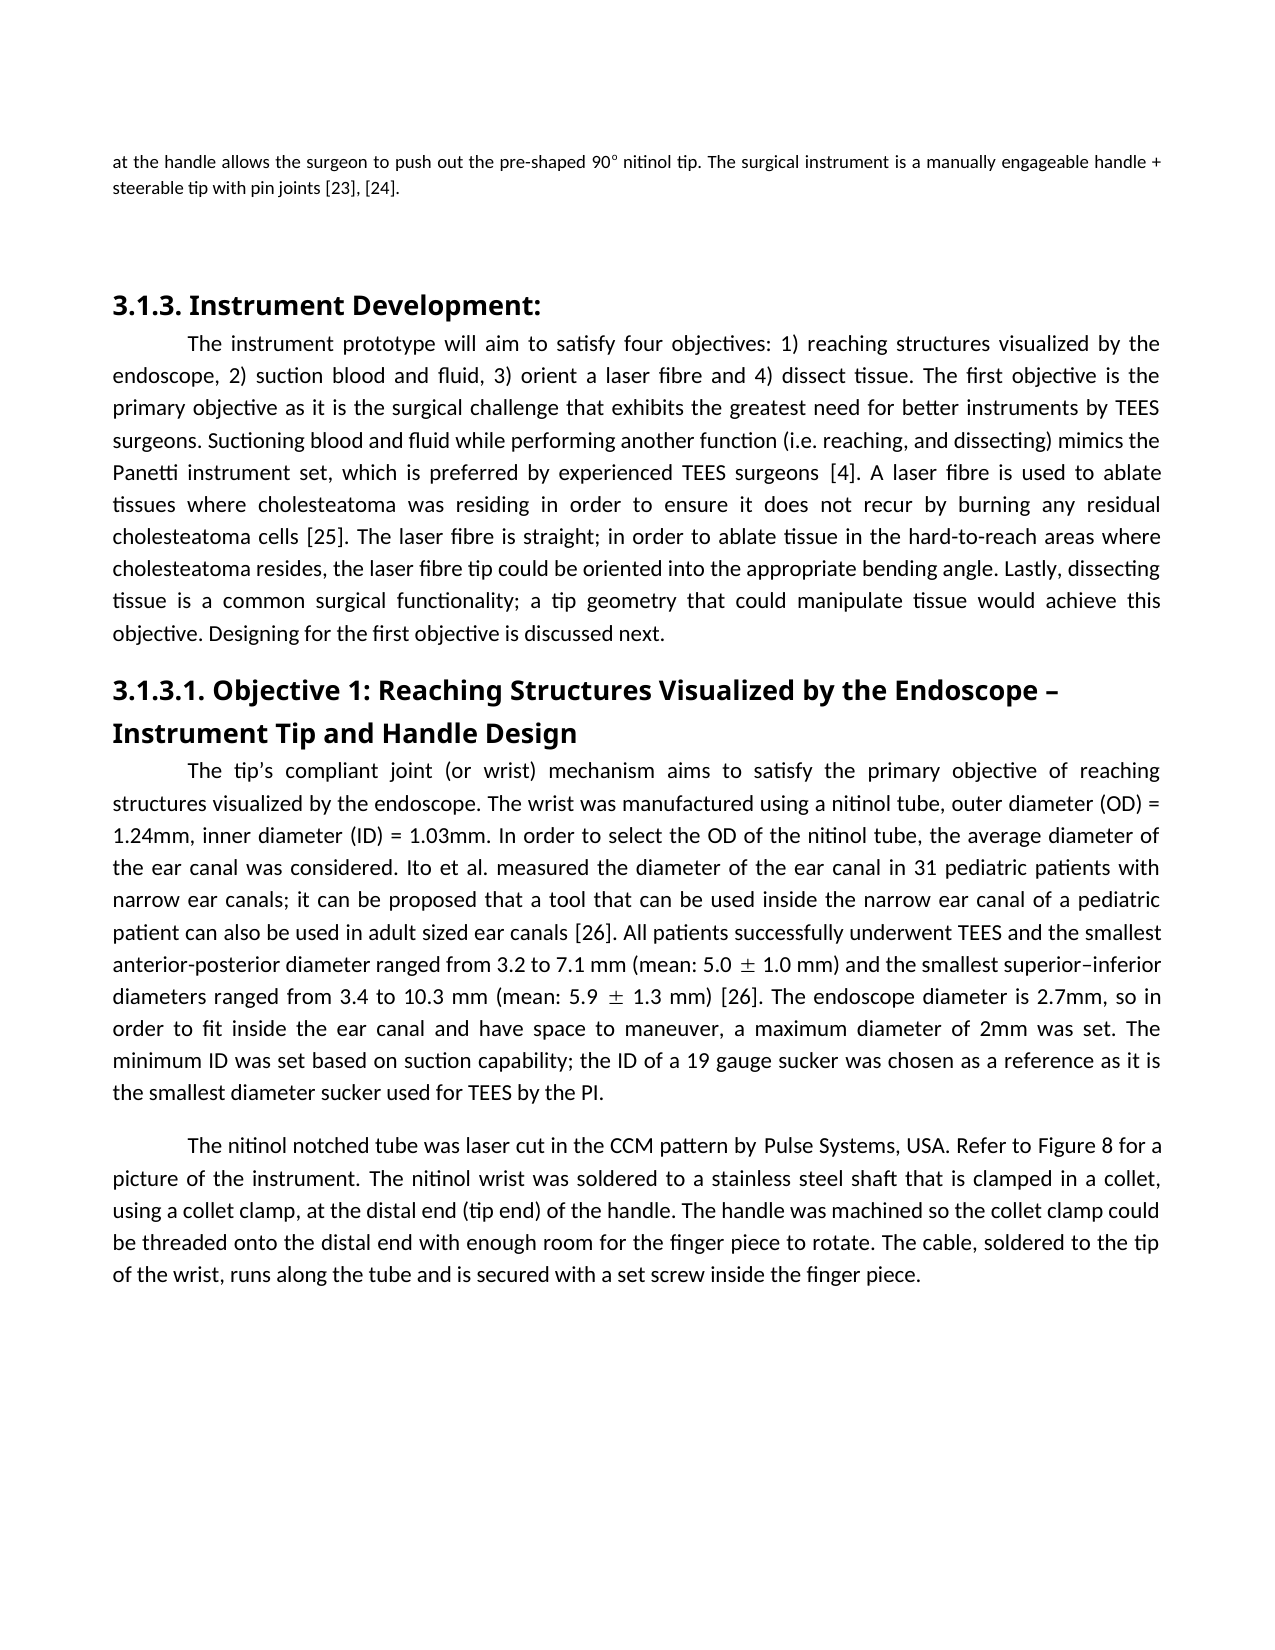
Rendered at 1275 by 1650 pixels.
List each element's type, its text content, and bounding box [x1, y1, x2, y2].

subtitle 3.1.3.1. Objective 1: Reaching Structures Visualized by the Endoscope – Instrument Tip and Handle Design [112, 672, 1162, 751]
text The tip’s compliant joint (or wrist) mechanism aims to satisfy the primary objective of reaching structures visualized by the endoscope. The wrist was manufactured using a nitinol tube, outer diameter (OD) = 1.24mm, inner diameter (ID) = 1.03mm. In order to select the OD of the nitinol tube, the average diameter of the ear canal was considered. Ito et al. measured the diameter of the ear canal in 31 pediatric patients with narrow ear canals; it can be proposed that a tool that can be used inside the narrow ear canal of a pediatric patient can also be used in adult sized ear canals [26]. All patients successfully underwent TEES and the smallest anterior-posterior diameter ranged from 3.2 to 7.1 mm (mean: 5.0 1.0 mm) and the smallest superior–inferior diameters ranged from 3.4 to 10.3 mm (mean: 5.9 1.3 mm) [26]. The endoscope diameter is 2.7mm, so in order to fit inside the ear canal and have space to maneuver, a maximum diameter of 2mm was set. The minimum ID was set based on suction capability; the ID of a 19 gauge sucker was chosen as a reference as it is the smallest diameter sucker used for TEES by the PI. [112, 757, 1162, 1107]
text The nitinol notched tube was laser cut in the CCM pattern by Pulse Systems, USA. Refer to Figure 8 for a picture of the instrument. The nitinol wrist was soldered to a stainless steel shaft that is clamped in a collet, using a collet clamp, at the distal end (tip end) of the handle. The handle was machined so the collet clamp could be threaded onto the distal end with enough room for the finger piece to rotate. The cable, soldered to the tip of the wrist, runs along the tube and is secured with a set screw inside the finger piece. [112, 1132, 1162, 1288]
subtitle 3.1.3. Instrument Development: [112, 287, 1162, 324]
text The instrument prototype will aim to satisfy four objectives: 1) reaching structures visualized by the endoscope, 2) suction blood and fluid, 3) orient a laser fibre and 4) dissect tissue. The first objective is the primary objective as it is the surgical challenge that exhibits the greatest need for better instruments by TEES surgeons. Suctioning blood and fluid while performing another function (i.e. reaching, and dissecting) mimics the Panetti instrument set, which is preferred by experienced TEES surgeons [4]. A laser fibre is used to ablate tissues where cholesteatoma was residing in order to ensure it does not recur by burning any residual cholesteatoma cells [25]. The laser fibre is straight; in order to ablate tissue in the hard-to-reach areas where cholesteatoma resides, the laser fibre tip could be oriented into the appropriate bending angle. Lastly, dissecting tissue is a common surgical functionality; a tip geometry that could manipulate tissue would achieve this objective. Designing for the first objective is discussed next. [112, 329, 1162, 647]
